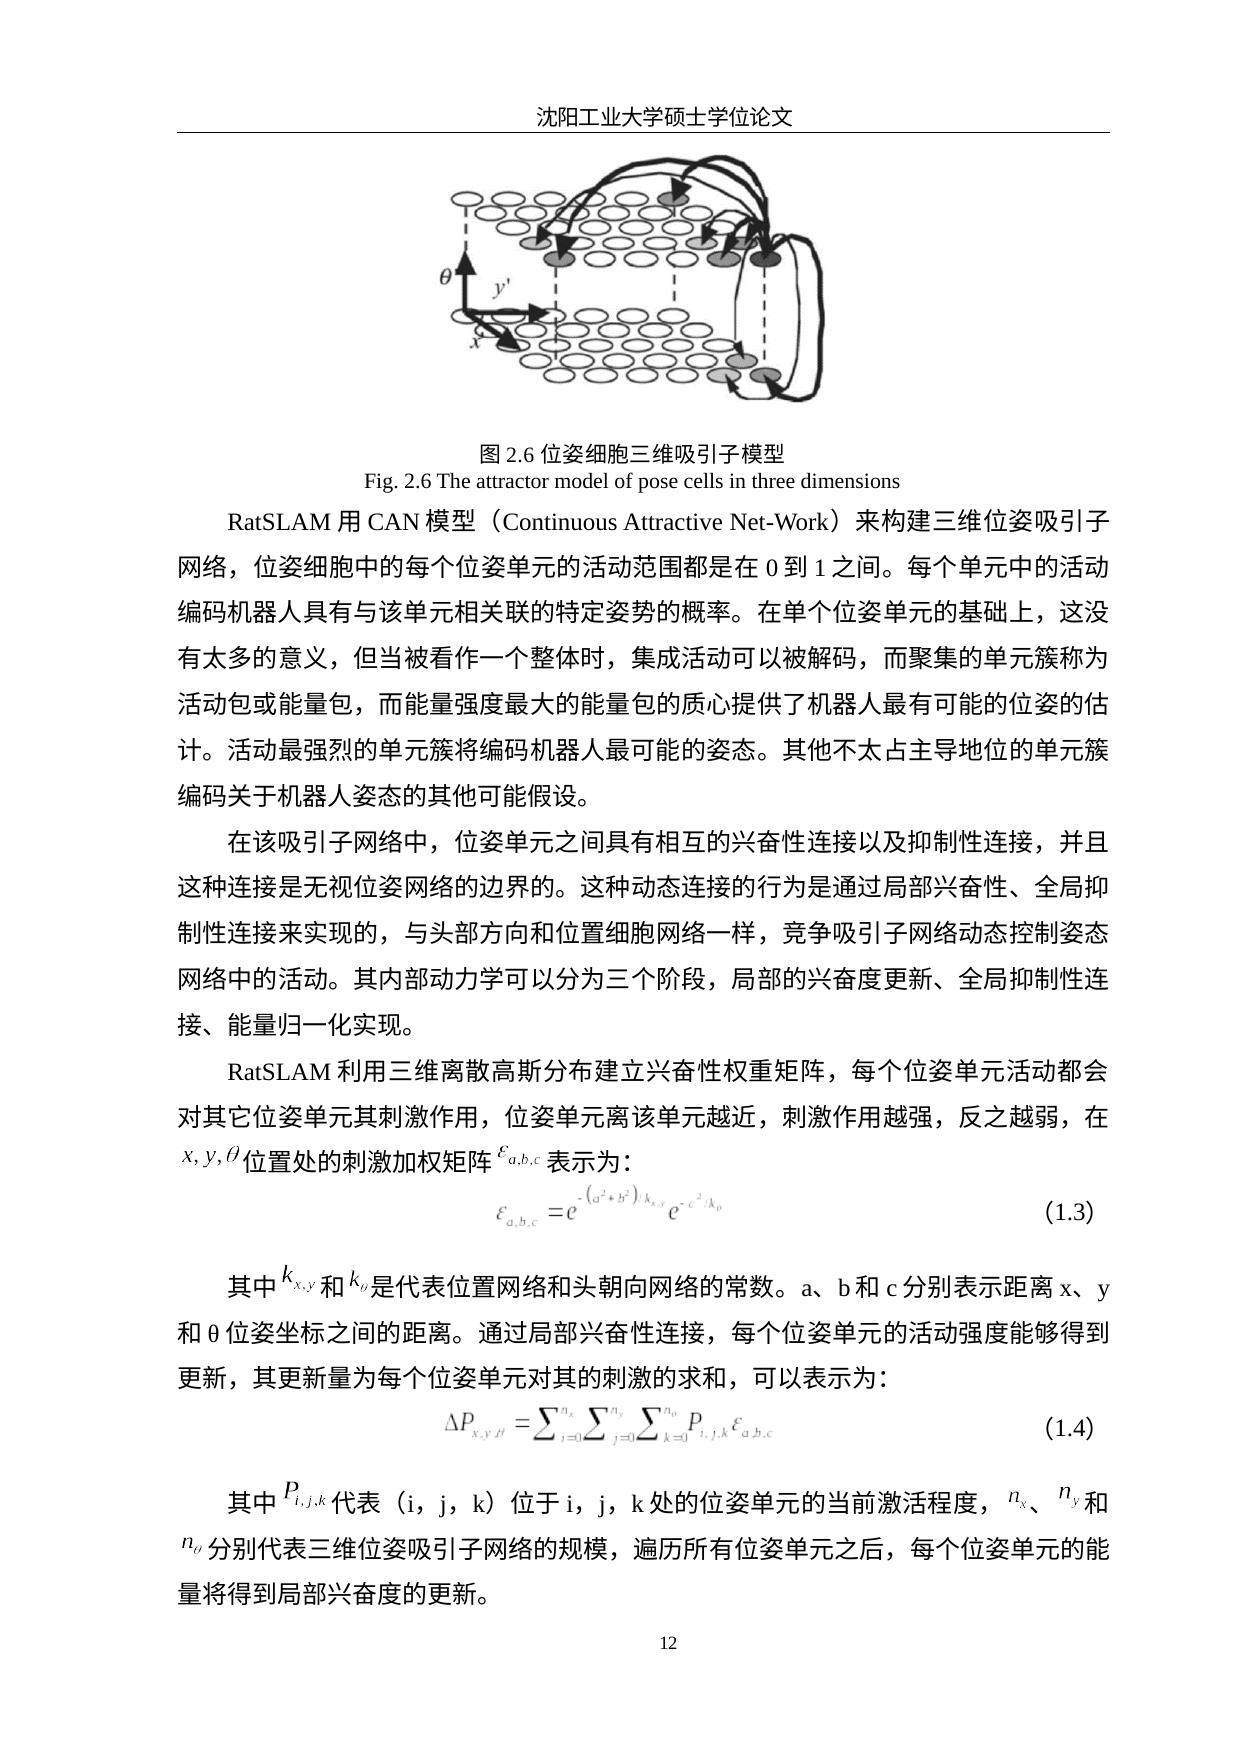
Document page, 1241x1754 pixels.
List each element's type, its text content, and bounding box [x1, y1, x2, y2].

text 在该吸引子网络中，位姿单元之间具有相互的兴奋性连接以及抑制性连接，并且这种连接是无视位姿网络的边界的。这种动态连接的行为是通过局部兴奋性、全局抑制性连接来实现的，与头部方向和位置细胞网络一样，竞争吸引子网络动态控制姿态网络中的活动。其内部动力学可以分为三个阶段，局部的兴奋度更新、全局抑制性连接、能量归一化实现。 [177, 814, 1110, 1043]
text RatSLAM利用三维离散高斯分布建立兴奋性权重矩阵，每个位姿单元活动都会对其它位姿单元其刺激作用，位姿单元离该单元越近，刺激作用越强，反之越弱，在位置处的刺激加权矩阵表示为： [177, 1043, 1110, 1181]
text （1.4） [177, 1397, 1110, 1457]
table_header [166, 148, 1098, 437]
picture [410, 147, 854, 425]
text RatSLAM用CAN模型（Continuous Attractive Net-Work）来构建三维位姿吸引子网络，位姿细胞中的每个位姿单元的活动范围都是在0到1之间。每个单元中的活动编码机器人具有与该单元相关联的特定姿势的概率。在单个位姿单元的基础上，这没有太多的意义，但当被看作一个整体时，集成活动可以被解码，而聚集的单元簇称为活动包或能量包，而能量强度最大的能量包的质心提供了机器人最有可能的位姿的估计。活动最强烈的单元簇将编码机器人最可能的姿态。其他不太占主导地位的单元簇编码关于机器人姿态的其他可能假设。 [177, 493, 1110, 814]
text 其中代表（i，j，k）位于i，j，k处的位姿单元的当前激活程度，、和分别代表三维位姿吸引子网络的规模，遍历所有位姿单元之后，每个位姿单元的能量将得到局部兴奋度的更新。 [177, 1476, 1110, 1613]
text 其中和是代表位置网络和头朝向网络的常数。a、b和c分别表示距离x、y和θ位姿坐标之间的距离。通过局部兴奋性连接，每个位姿单元的活动强度能够得到更新，其更新量为每个位姿单元对其的刺激的求和，可以表示为： [177, 1259, 1110, 1397]
table_cell 图2.6 位姿细胞三维吸引子模型 Fig. 2.6 The attractor model of pose cells in three dimensions [166, 437, 1098, 493]
text （1.3） [177, 1181, 1110, 1241]
